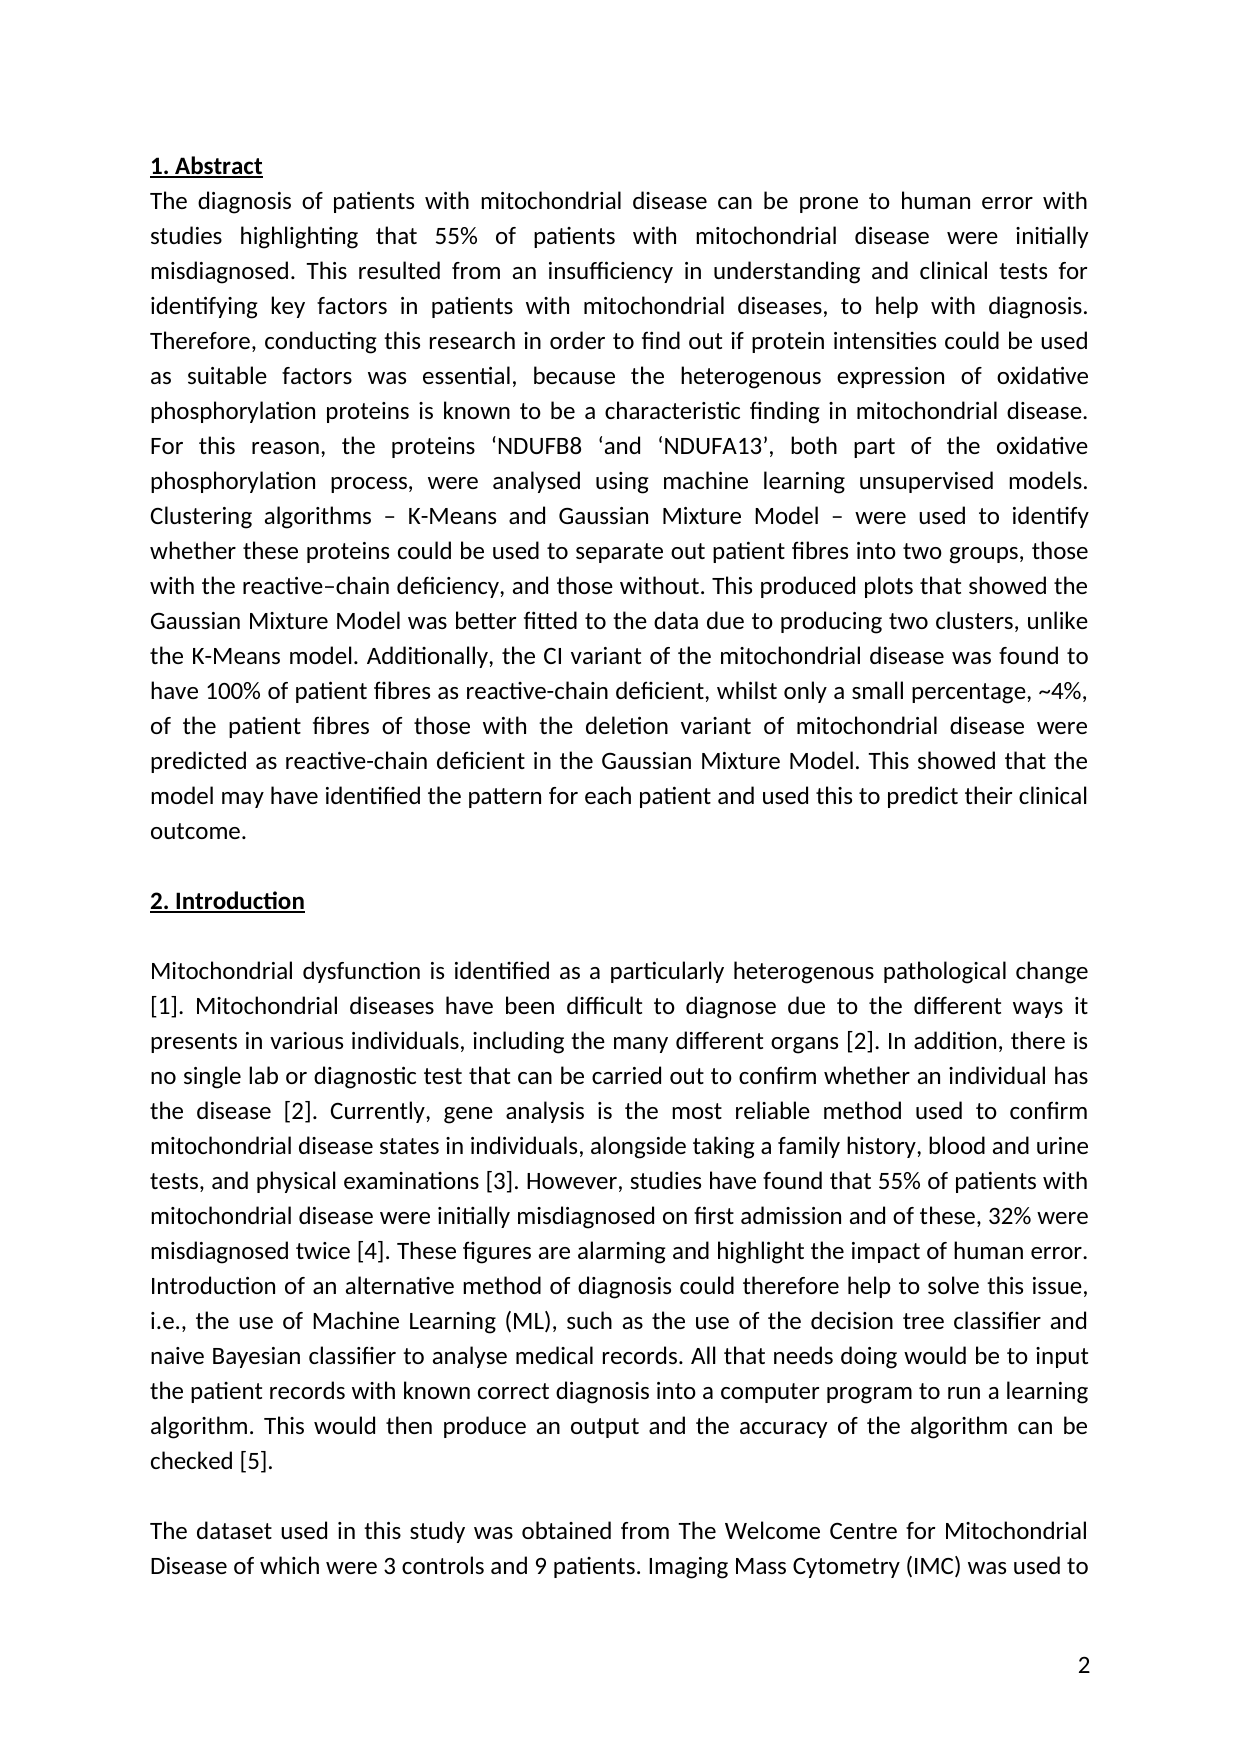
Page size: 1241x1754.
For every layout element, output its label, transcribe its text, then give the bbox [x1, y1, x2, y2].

text 2. Introduction [150, 885, 1090, 916]
text Mitochondrial dysfunction is identified as a particularly heterogenous pathological change [1]. Mitochondrial diseases have been difficult to diagnose due to the different ways it presents in various individuals, including the many different organs [2]. In addition, there is no single lab or diagnostic test that can be carried out to confirm whether an individual has the disease [2]. Currently, gene analysis is the most reliable method used to confirm mitochondrial disease states in individuals, alongside taking a family history, blood and urine tests, and physical examinations [3]. However, studies have found that 55% of patients with mitochondrial disease were initially misdiagnosed on first admission and of these, 32% were misdiagnosed twice [4]. These figures are alarming and highlight the impact of human error. Introduction of an alternative method of diagnosis could therefore help to solve this issue, i.e., the use of Machine Learning (ML), such as the use of the decision tree classifier and naive Bayesian classifier to analyse medical records. All that needs doing would be to input the patient records with known correct diagnosis into a computer program to run a learning algorithm. This would then produce an output and the accuracy of the algorithm can be checked [5]. [150, 955, 1090, 1476]
text 1. Abstract [150, 150, 1090, 181]
text The diagnosis of patients with mitochondrial disease can be prone to human error with studies highlighting that 55% of patients with mitochondrial disease were initially misdiagnosed. This resulted from an insufficiency in understanding and clinical tests for identifying key factors in patients with mitochondrial diseases, to help with diagnosis. Therefore, conducting this research in order to find out if protein intensities could be used as suitable factors was essential, because the heterogenous expression of oxidative phosphorylation proteins is known to be a characteristic finding in mitochondrial disease. For this reason, the proteins ‘NDUFB8 ‘and ‘NDUFA13’, both part of the oxidative phosphorylation process, were analysed using machine learning unsupervised models. Clustering algorithms – K-Means and Gaussian Mixture Model – were used to identify whether these proteins could be used to separate out patient fibres into two groups, those with the reactive–chain deficiency, and those without. This produced plots that showed the Gaussian Mixture Model was better fitted to the data due to producing two clusters, unlike the K-Means model. Additionally, the CI variant of the mitochondrial disease was found to have 100% of patient fibres as reactive-chain deficient, whilst only a small percentage, ~4%, of the patient fibres of those with the deletion variant of mitochondrial disease were predicted as reactive-chain deficient in the Gaussian Mixture Model. This showed that the model may have identified the pattern for each patient and used this to predict their clinical outcome. [150, 185, 1090, 846]
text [150, 1515, 1090, 1581]
